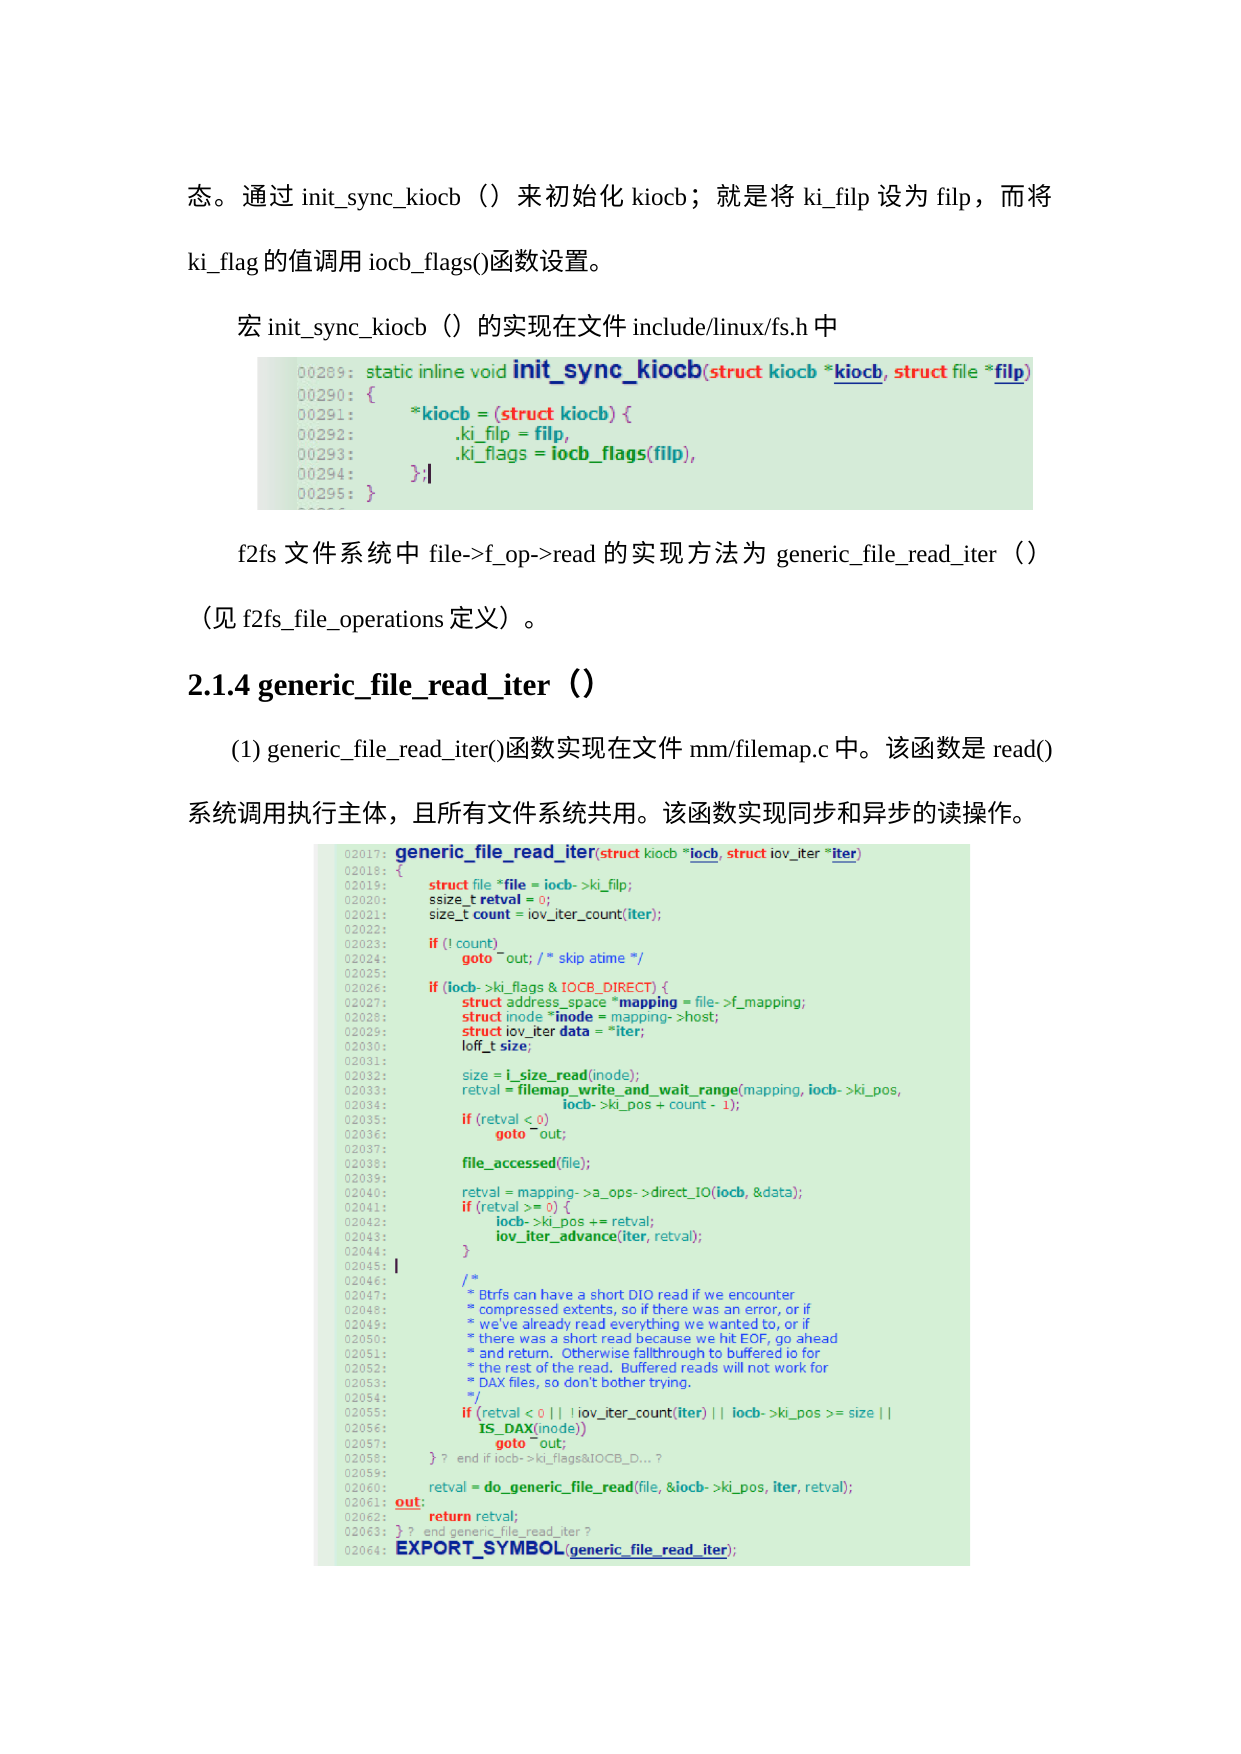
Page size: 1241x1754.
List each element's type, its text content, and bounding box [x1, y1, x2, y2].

picture [313, 844, 971, 1566]
text f2fs文件系统中file->f_op->read的实现方法为generic_file_read_iter（）（见f2fs_file_operations定义）。 [187, 519, 1053, 649]
text 宏init_sync_kiocb（）的实现在文件include/linux/fs.h中 [187, 292, 1053, 357]
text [187, 162, 1053, 292]
text (1) generic_file_read_iter()函数实现在文件mm/filemap.c中。该函数是read()系统调用执行主体，且所有文件系统共用。该函数实现同步和异步的读操作。 [187, 714, 1053, 844]
picture [257, 357, 1033, 510]
subtitle 2.1.4 generic_file_read_iter（） [187, 649, 1053, 714]
